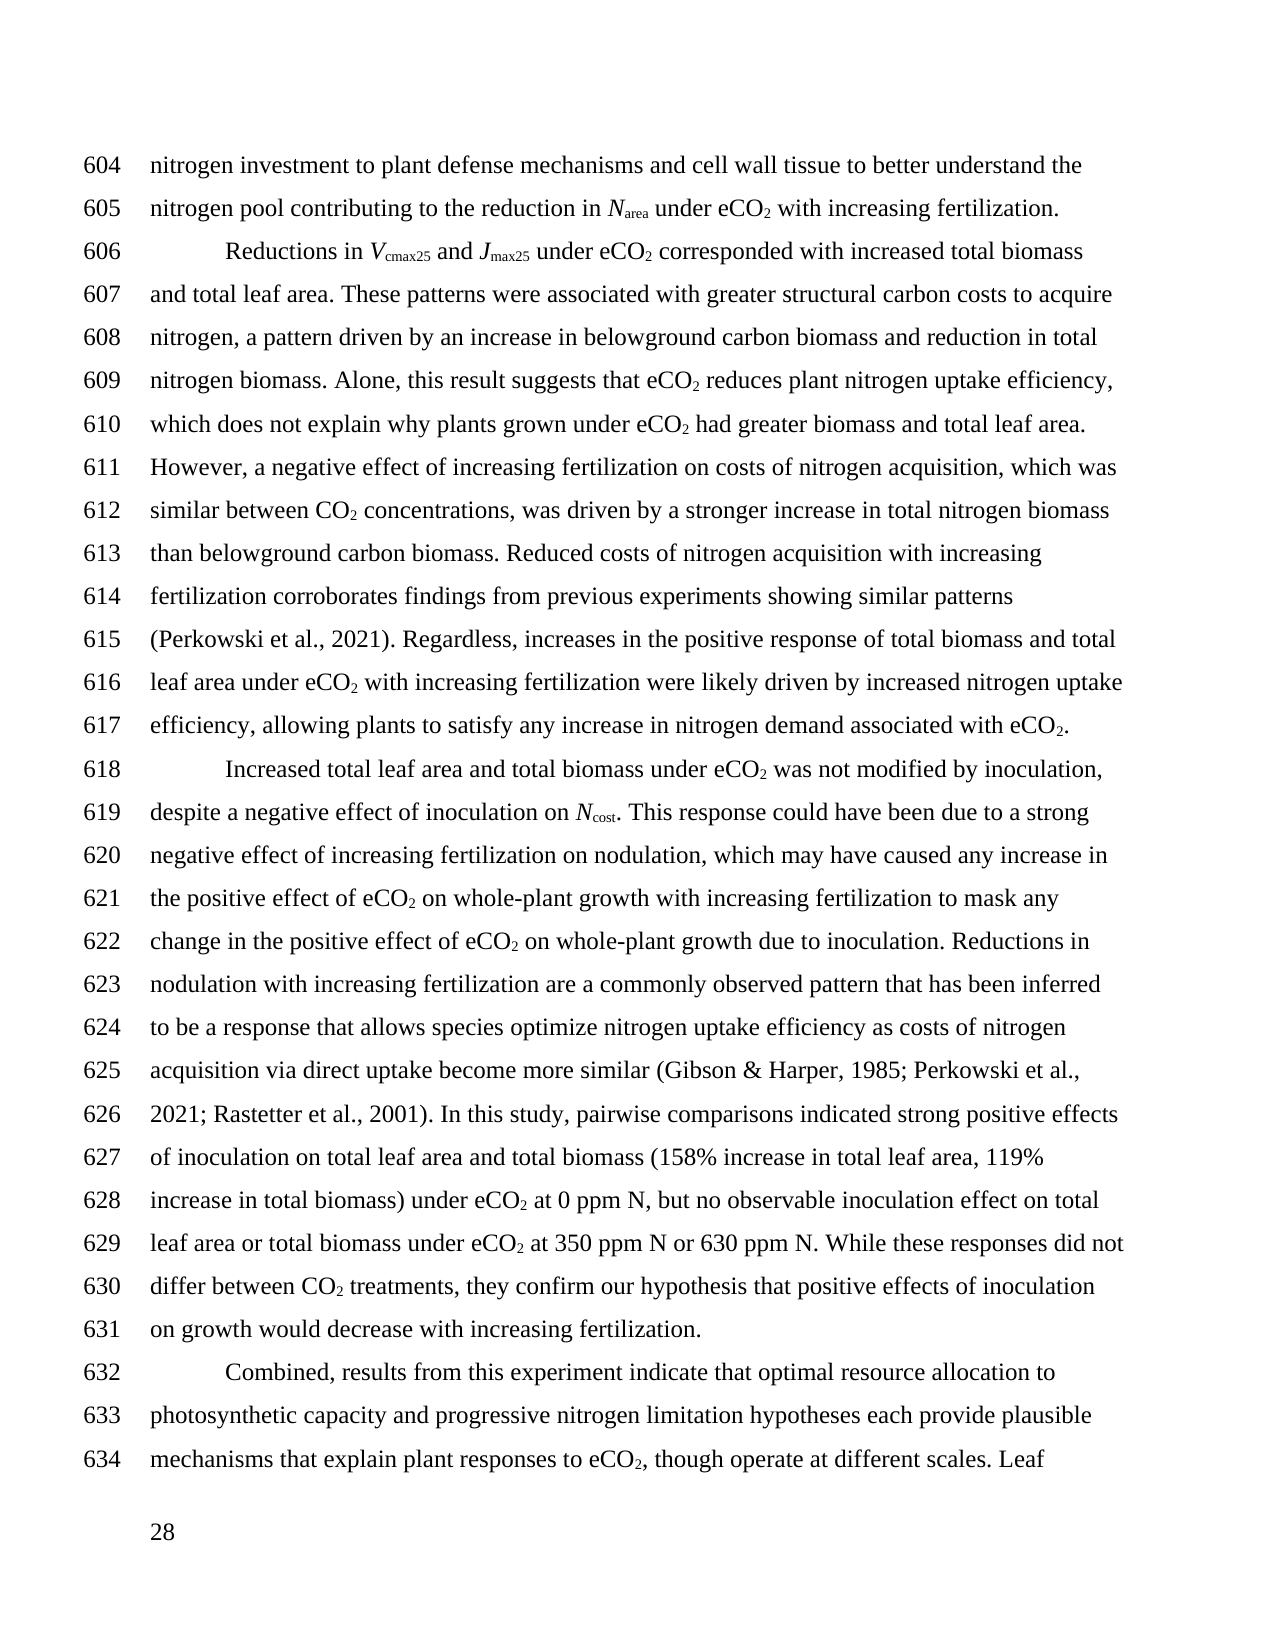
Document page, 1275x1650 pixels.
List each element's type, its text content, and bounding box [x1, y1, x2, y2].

text Increased total leaf area and total biomass under eCO2 was not modified by inoculation, despite a negative effect of inoculation on Ncost. This response could have been due to a strong negative effect of increasing fertilization on nodulation, which may have caused any increase in the positive effect of eCO2 on whole-plant growth with increasing fertilization to mask any change in the positive effect of eCO2 on whole-plant growth due to inoculation. Reductions in nodulation with increasing fertilization are a commonly observed pattern that has been inferred to be a response that allows species optimize nitrogen uptake efficiency as costs of nitrogen acquisition via direct uptake become more similar . In this study, pairwise comparisons indicated strong positive effects of inoculation on total leaf area and total biomass (158% increase in total leaf area, 119% increase in total biomass) under eCO2 at 0 ppm N, but no observable inoculation effect on total leaf area or total biomass under eCO2 at 350 ppm N or 630 ppm N. While these responses did not differ between CO2 treatments, they confirm our hypothesis that positive effects of inoculation on growth would decrease with increasing fertilization. [150, 754, 1125, 1343]
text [150, 1357, 1125, 1472]
text Reductions in Vcmax25 and Jmax25 under eCO2 corresponded with increased total biomass and total leaf area. These patterns were associated with greater structural carbon costs to acquire nitrogen, a pattern driven by an increase in belowground carbon biomass and reduction in total nitrogen biomass. Alone, this result suggests that eCO2 reduces plant nitrogen uptake efficiency, which does not explain why plants grown under eCO2 had greater biomass and total leaf area. However, a negative effect of increasing fertilization on costs of nitrogen acquisition, which was similar between CO2 concentrations, was driven by a stronger increase in total nitrogen biomass than belowground carbon biomass. Reduced costs of nitrogen acquisition with increasing fertilization corroborates findings from previous experiments showing similar patterns . Regardless, increases in the positive response of total biomass and total leaf area under eCO2 with increasing fertilization were likely driven by increased nitrogen uptake efficiency, allowing plants to satisfy any increase in nitrogen demand associated with eCO2. [150, 236, 1125, 739]
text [150, 150, 1125, 222]
